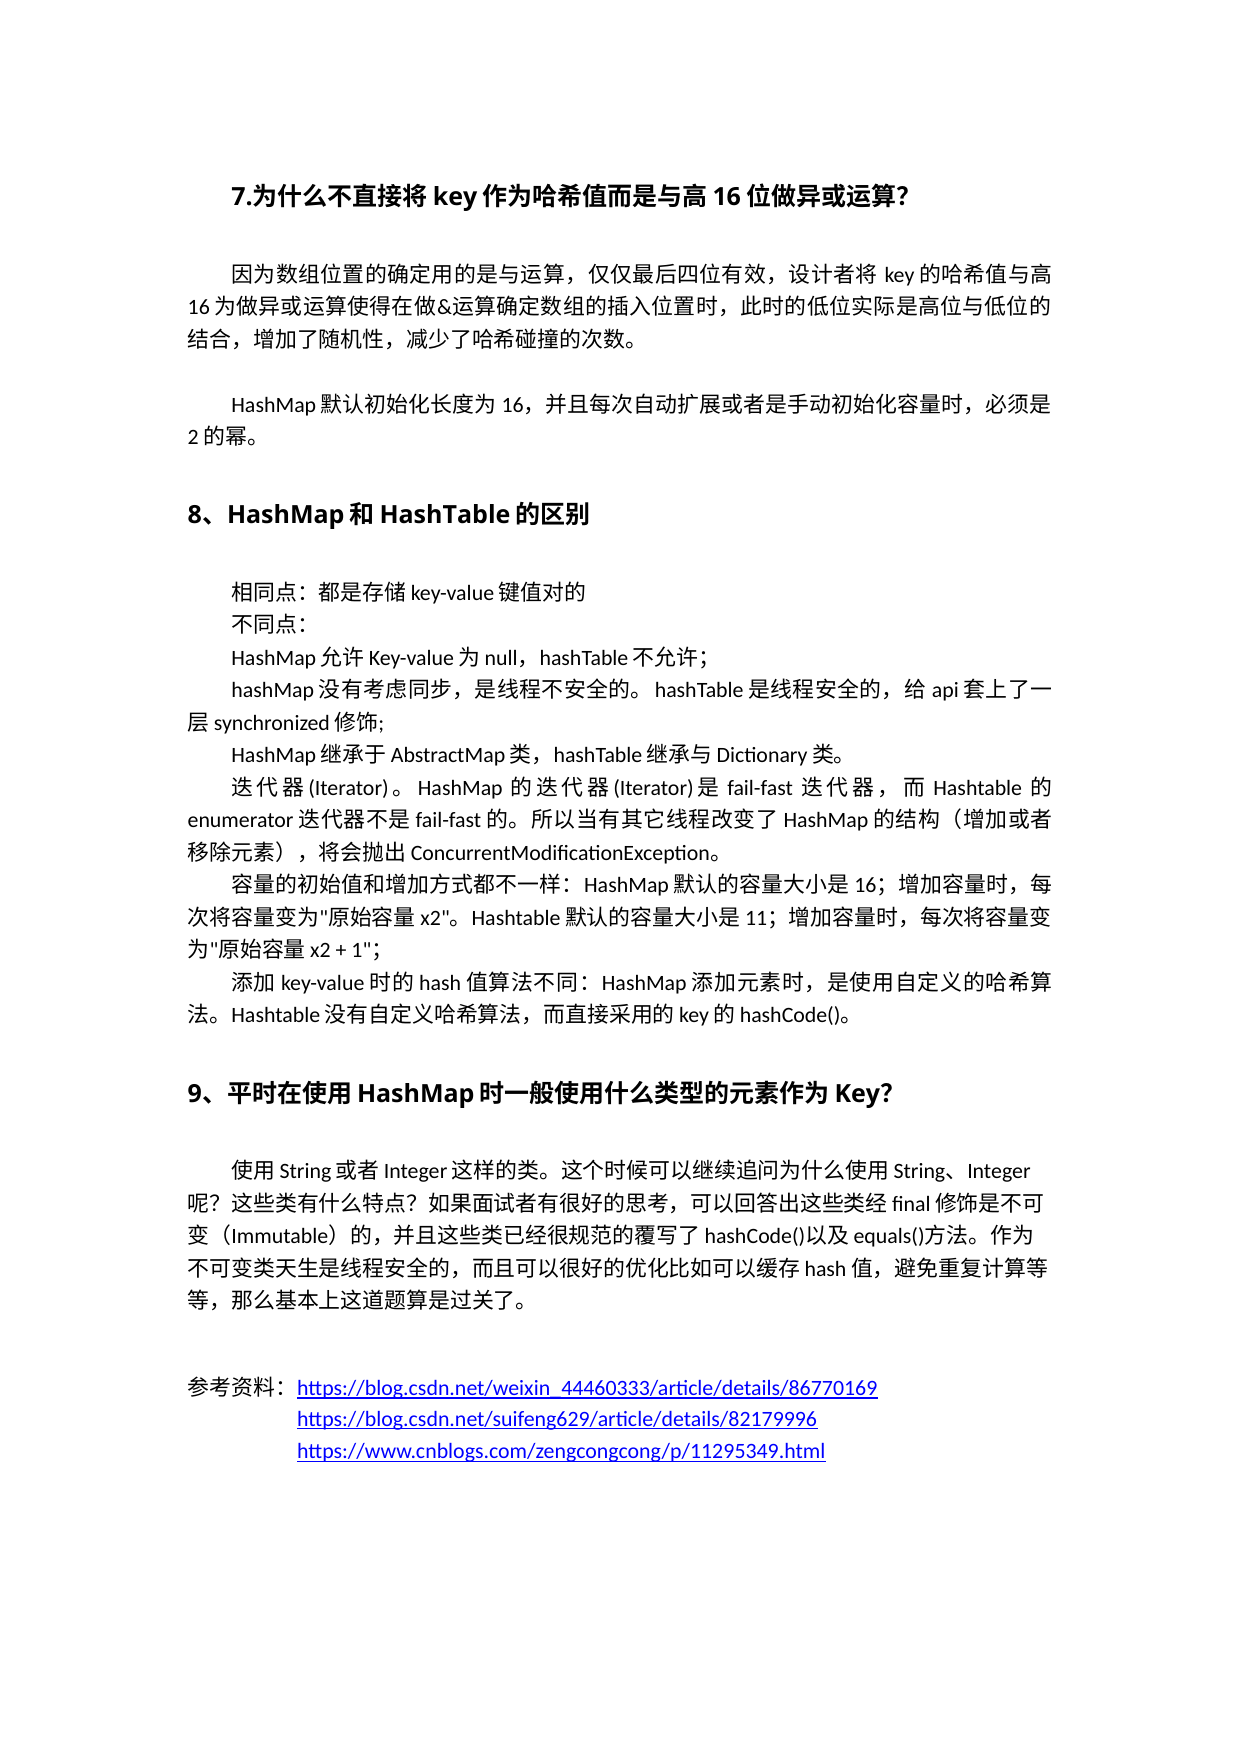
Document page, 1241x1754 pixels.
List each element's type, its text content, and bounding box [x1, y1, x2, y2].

list 使用String或者Integer这样的类。这个时候可以继续追问为什么使用String、Integer呢？这些类有什么特点？如果面试者有很好的思考，可以回答出这些类经final修饰是不可变（Immutable）的，并且这些类已经很规范的覆写了hashCode()以及equals()方法。作为不可变类天生是线程安全的，而且可以很好的优化比如可以缓存hash值，避免重复计算等等，那么基本上这道题算是过关了。 [187, 1153, 1053, 1315]
text 添加key-value时的hash值算法不同：HashMap添加元素时，是使用自定义的哈希算法。Hashtable没有自定义哈希算法，而直接采用的key的hashCode()。 [187, 964, 1053, 1029]
text 相同点：都是存储key-value键值对的 [187, 574, 1053, 607]
text 迭代器(Iterator)。HashMap的迭代器(Iterator)是fail-fast迭代器，而Hashtable的enumerator迭代器不是fail-fast的。所以当有其它线程改变了HashMap的结构（增加或者移除元素），将会抛出ConcurrentModificationException。 [187, 769, 1053, 867]
subtitle 8、HashMap和HashTable的区别 [187, 480, 1053, 545]
subtitle 7.为什么不直接将key作为哈希值而是与高16位做异或运算？ [187, 162, 1053, 227]
text hashMap没有考虑同步，是线程不安全的。hashTable是线程安全的，给api套上了一层synchronized修饰; [187, 672, 1053, 737]
text HashMap默认初始化长度为16，并且每次自动扩展或者是手动初始化容量时，必须是2的幂。 [187, 386, 1053, 451]
text 参考资料：https://blog.csdn.net/weixin_44460333/article/details/86770169 [187, 1370, 1053, 1402]
text 容量的初始值和增加方式都不一样：HashMap默认的容量大小是16；增加容量时，每次将容量变为"原始容量x2"。Hashtable默认的容量大小是11；增加容量时，每次将容量变为"原始容量x2 + 1"； [187, 867, 1053, 964]
text 不同点： [187, 607, 1053, 639]
text HashMap继承于AbstractMap类，hashTable继承与Dictionary类。 [187, 737, 1053, 769]
text https://blog.csdn.net/suifeng629/article/details/82179996 [231, 1402, 1053, 1435]
text 因为数组位置的确定用的是与运算，仅仅最后四位有效，设计者将key的哈希值与高16为做异或运算使得在做&运算确定数组的插入位置时，此时的低位实际是高位与低位的结合，增加了随机性，减少了哈希碰撞的次数。 [187, 256, 1053, 354]
text https://www.cnblogs.com/zengcongcong/p/11295349.html [231, 1435, 1053, 1467]
subtitle 9、平时在使用HashMap时一般使用什么类型的元素作为Key？ [187, 1059, 1053, 1124]
text HashMap允许Key-value为null，hashTable不允许； [187, 639, 1053, 672]
